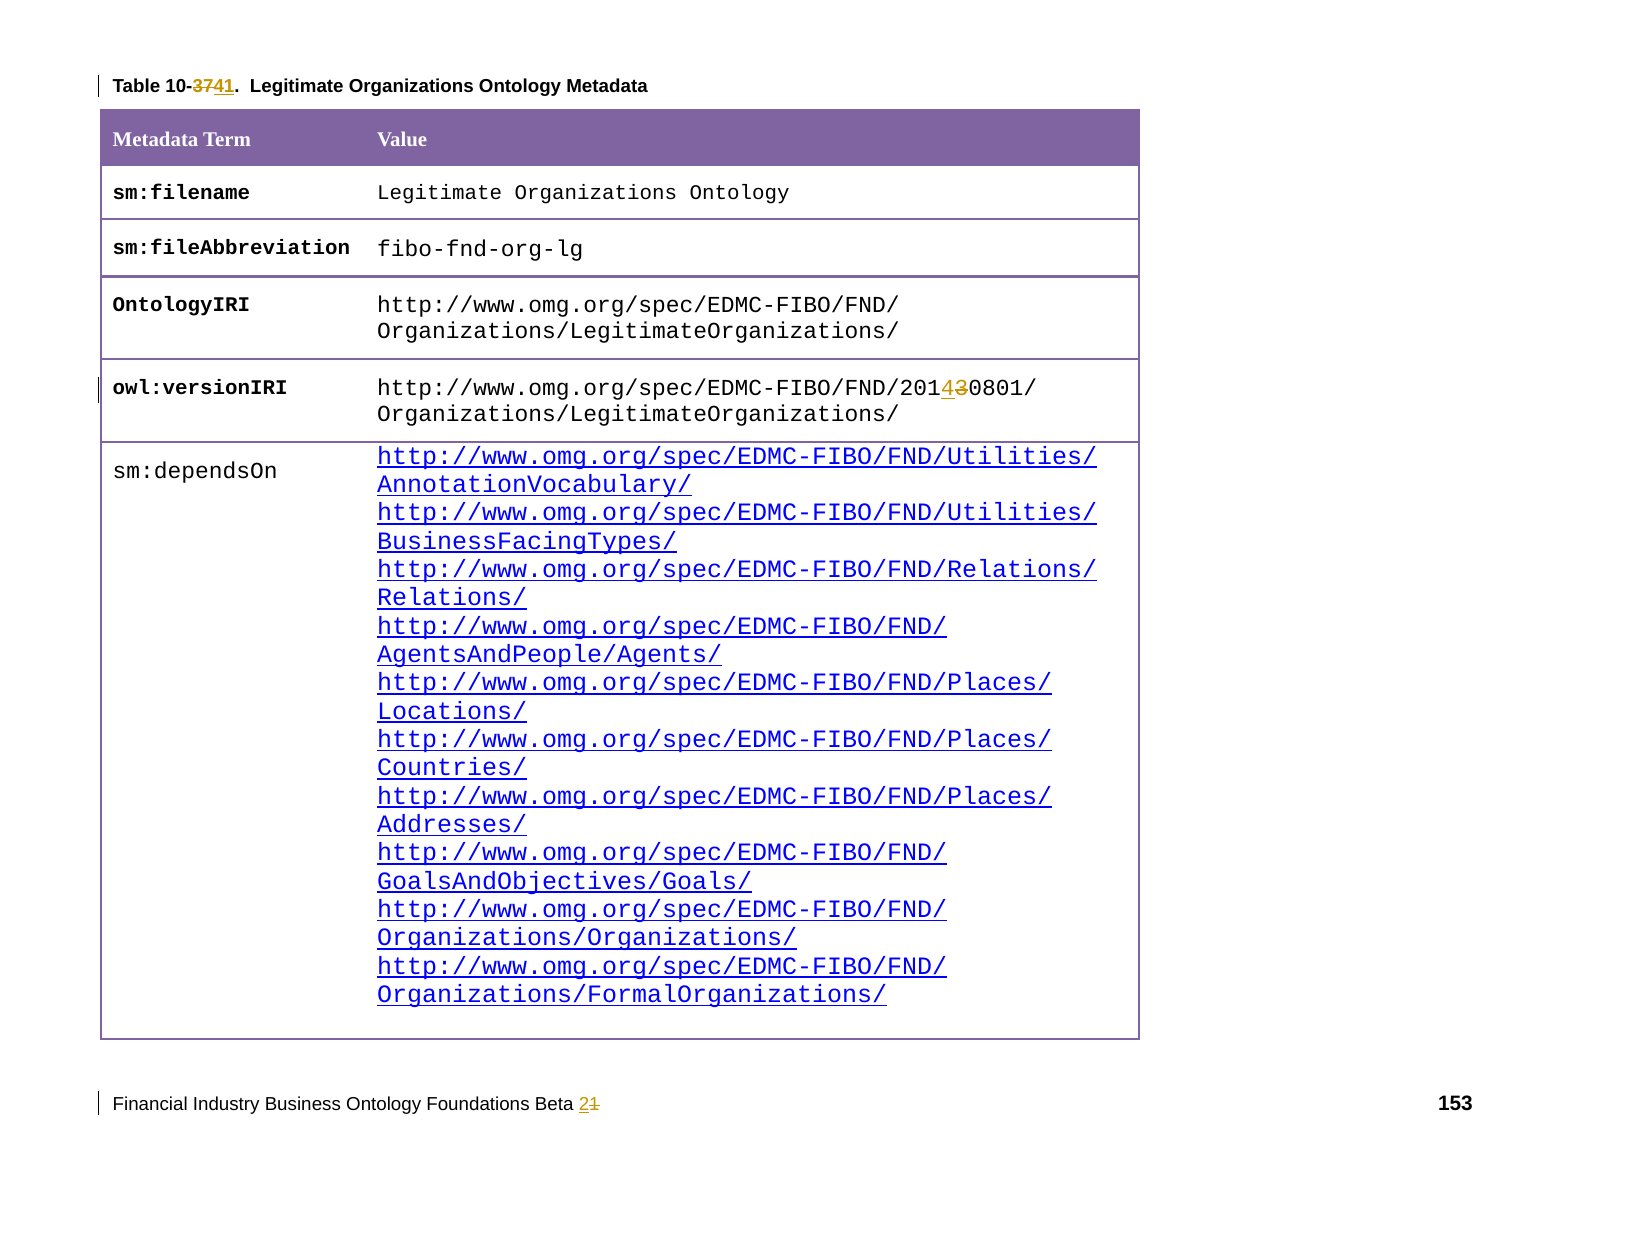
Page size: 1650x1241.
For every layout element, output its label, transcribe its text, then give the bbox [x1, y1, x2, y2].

text Table 10-. Legitimate Organizations Ontology Metadata [112, 75, 1477, 97]
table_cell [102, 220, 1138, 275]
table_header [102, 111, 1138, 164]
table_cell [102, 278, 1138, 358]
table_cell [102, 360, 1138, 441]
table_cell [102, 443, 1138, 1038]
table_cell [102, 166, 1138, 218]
